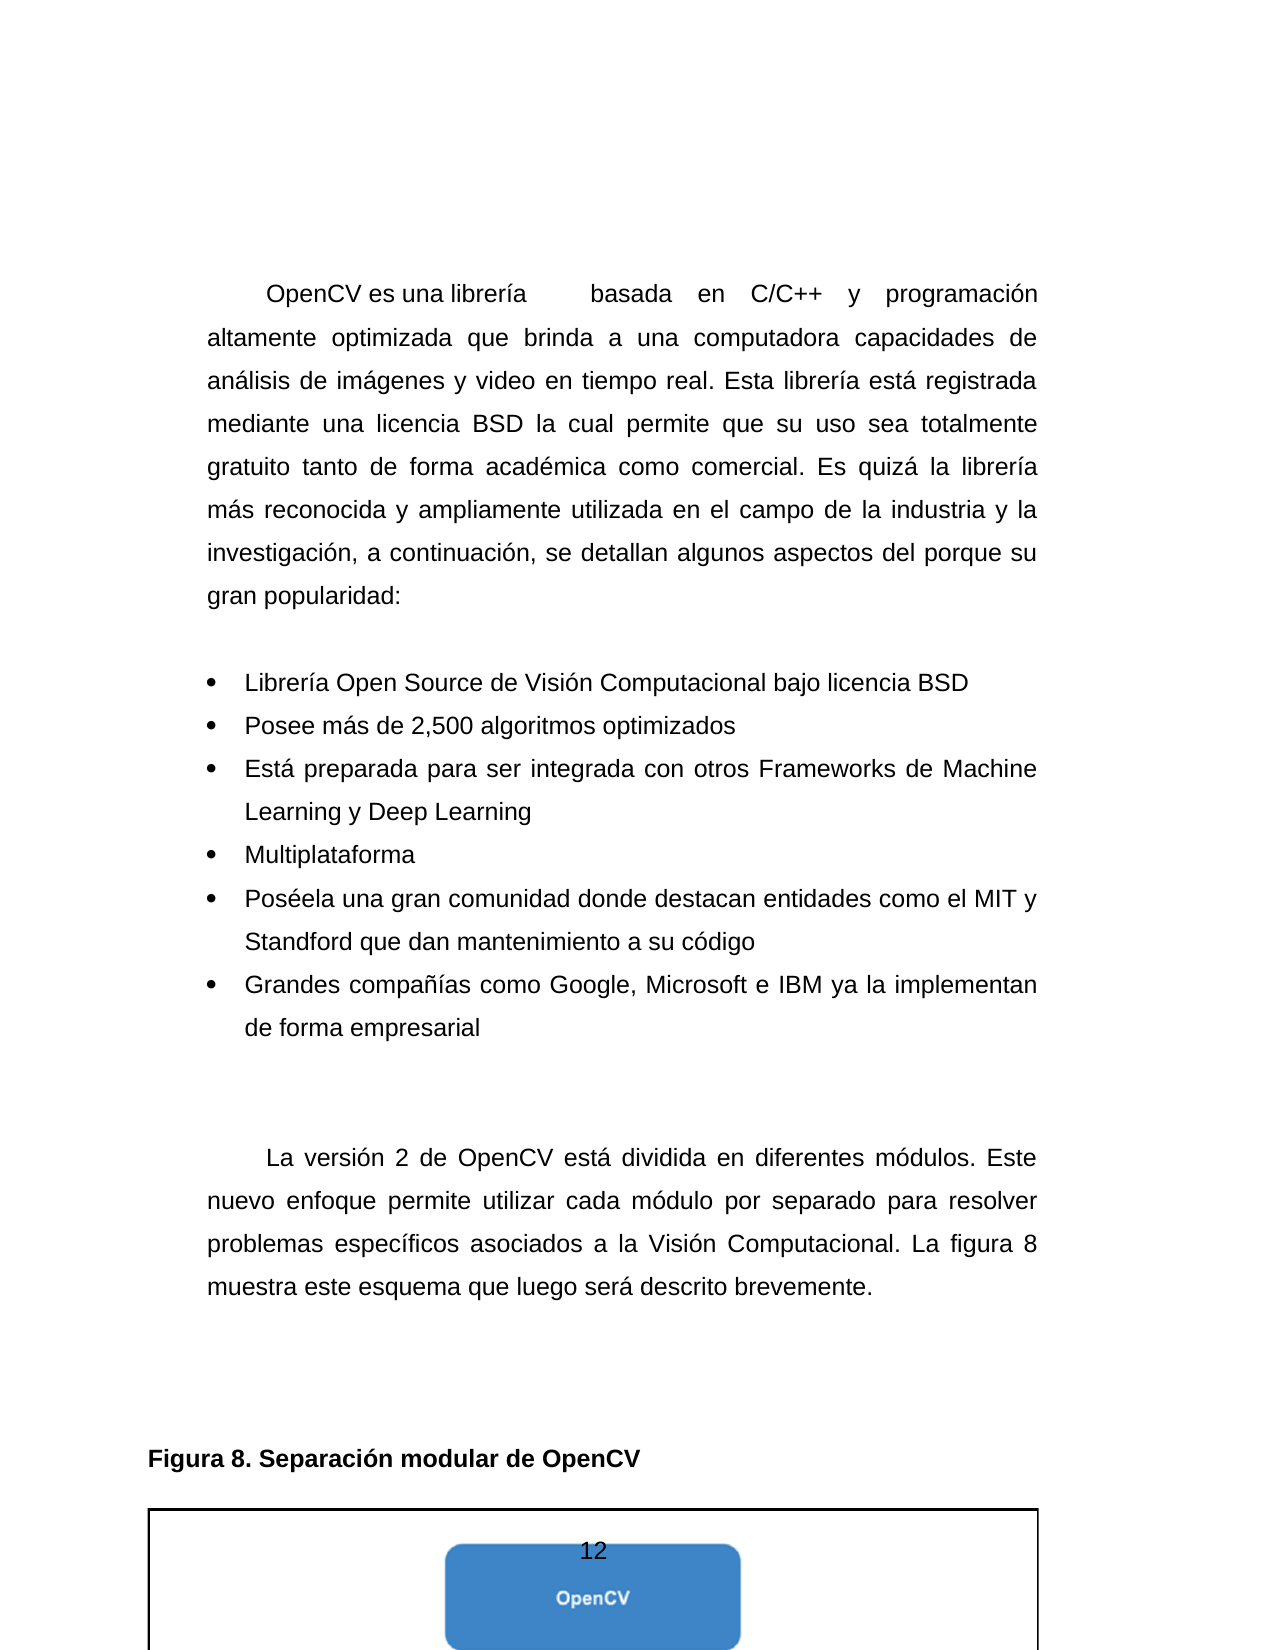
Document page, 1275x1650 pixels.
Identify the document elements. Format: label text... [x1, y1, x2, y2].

list Poséela una gran comunidad donde destacan entidades como el MIT y Standford que dan mantenimiento a su código [207, 883, 1039, 956]
list Grandes compañías como Google, Microsoft e IBM ya la implementan de forma empresarial [207, 970, 1039, 1042]
text La versión 2 de OpenCV está dividida en diferentes módulos. Este nuevo enfoque permite utilizar cada módulo por separado para resolver problemas específicos asociados a la Visión Computacional. La figura 8 muestra este esquema que luego será descrito brevemente. [207, 1142, 1039, 1301]
list Librería Open Source de Visión Computacional bajo licencia BSD [207, 667, 1039, 696]
list Posee más de 2,500 algoritmos optimizados [207, 711, 1039, 739]
text Figura 8. Separación modular de OpenCV [148, 1444, 1039, 1473]
list Está preparada para ser integrada con otros Frameworks de Machine Learning y Deep Learning [207, 754, 1039, 826]
text OpenCV es una librería basada en C/C++ y programación altamente optimizada que brinda a una computadora capacidades de análisis de imágenes y video en tiempo real. Esta librería está registrada mediante una licencia BSD la cual permite que su uso sea totalmente gratuito tanto de forma académica como comercial. Es quizá la librería más reconocida y ampliamente utilizada en el campo de la industria y la investigación, a continuación, se detallan algunos aspectos del porque su gran popularidad: [207, 279, 1039, 610]
list Multiplataforma [207, 840, 1039, 869]
picture [147, 1508, 1039, 1650]
